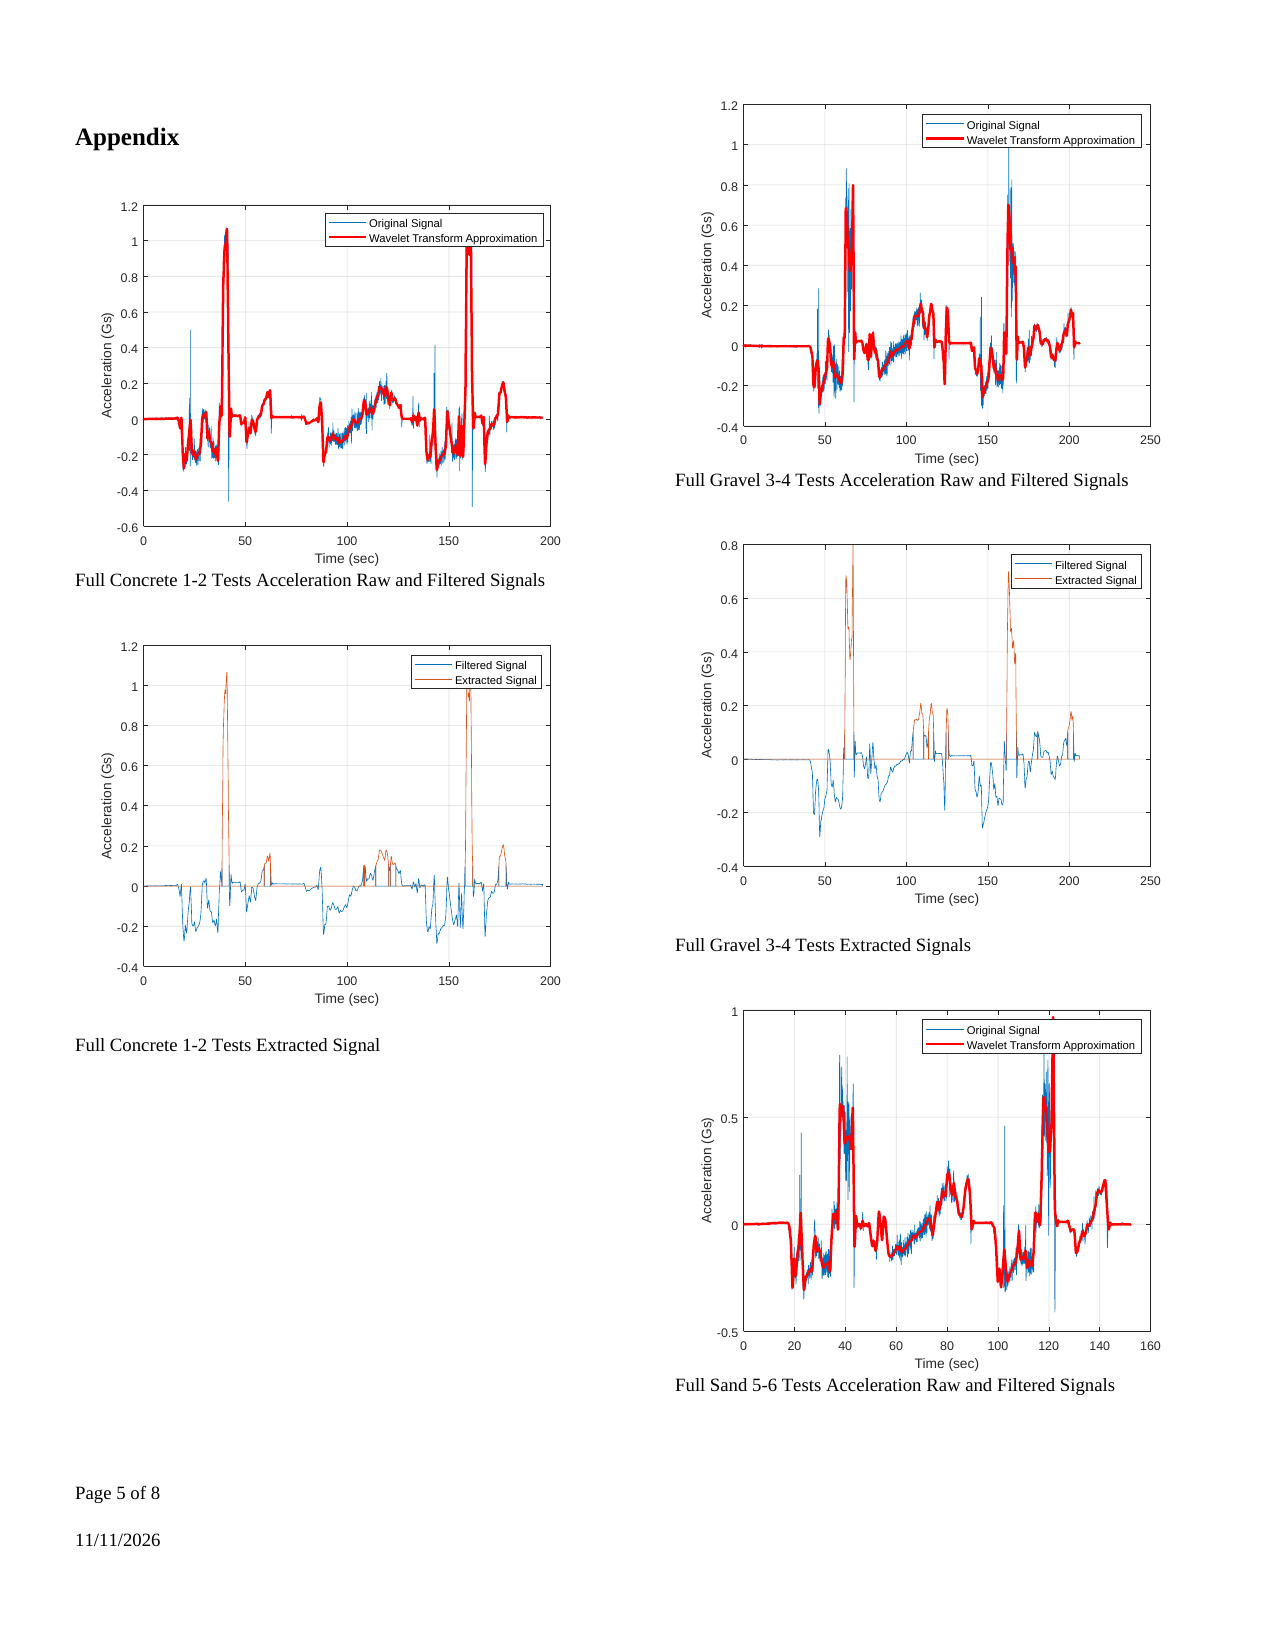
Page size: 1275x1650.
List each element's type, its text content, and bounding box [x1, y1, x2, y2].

text Appendix [75, 122, 600, 150]
text Full Concrete 1-2 Tests Extracted Signal [75, 1034, 600, 1056]
text Full Concrete 1-2 Tests Acceleration Raw and Filtered Signals [75, 175, 600, 591]
text Full Gravel 3-4 Tests Extracted Signals [675, 934, 1200, 955]
text Full Gravel 3-4 Tests Acceleration Raw and Filtered Signals [675, 75, 1200, 490]
text Full Sand 5-6 Tests Acceleration Raw and Filtered Signals [675, 980, 1200, 1396]
